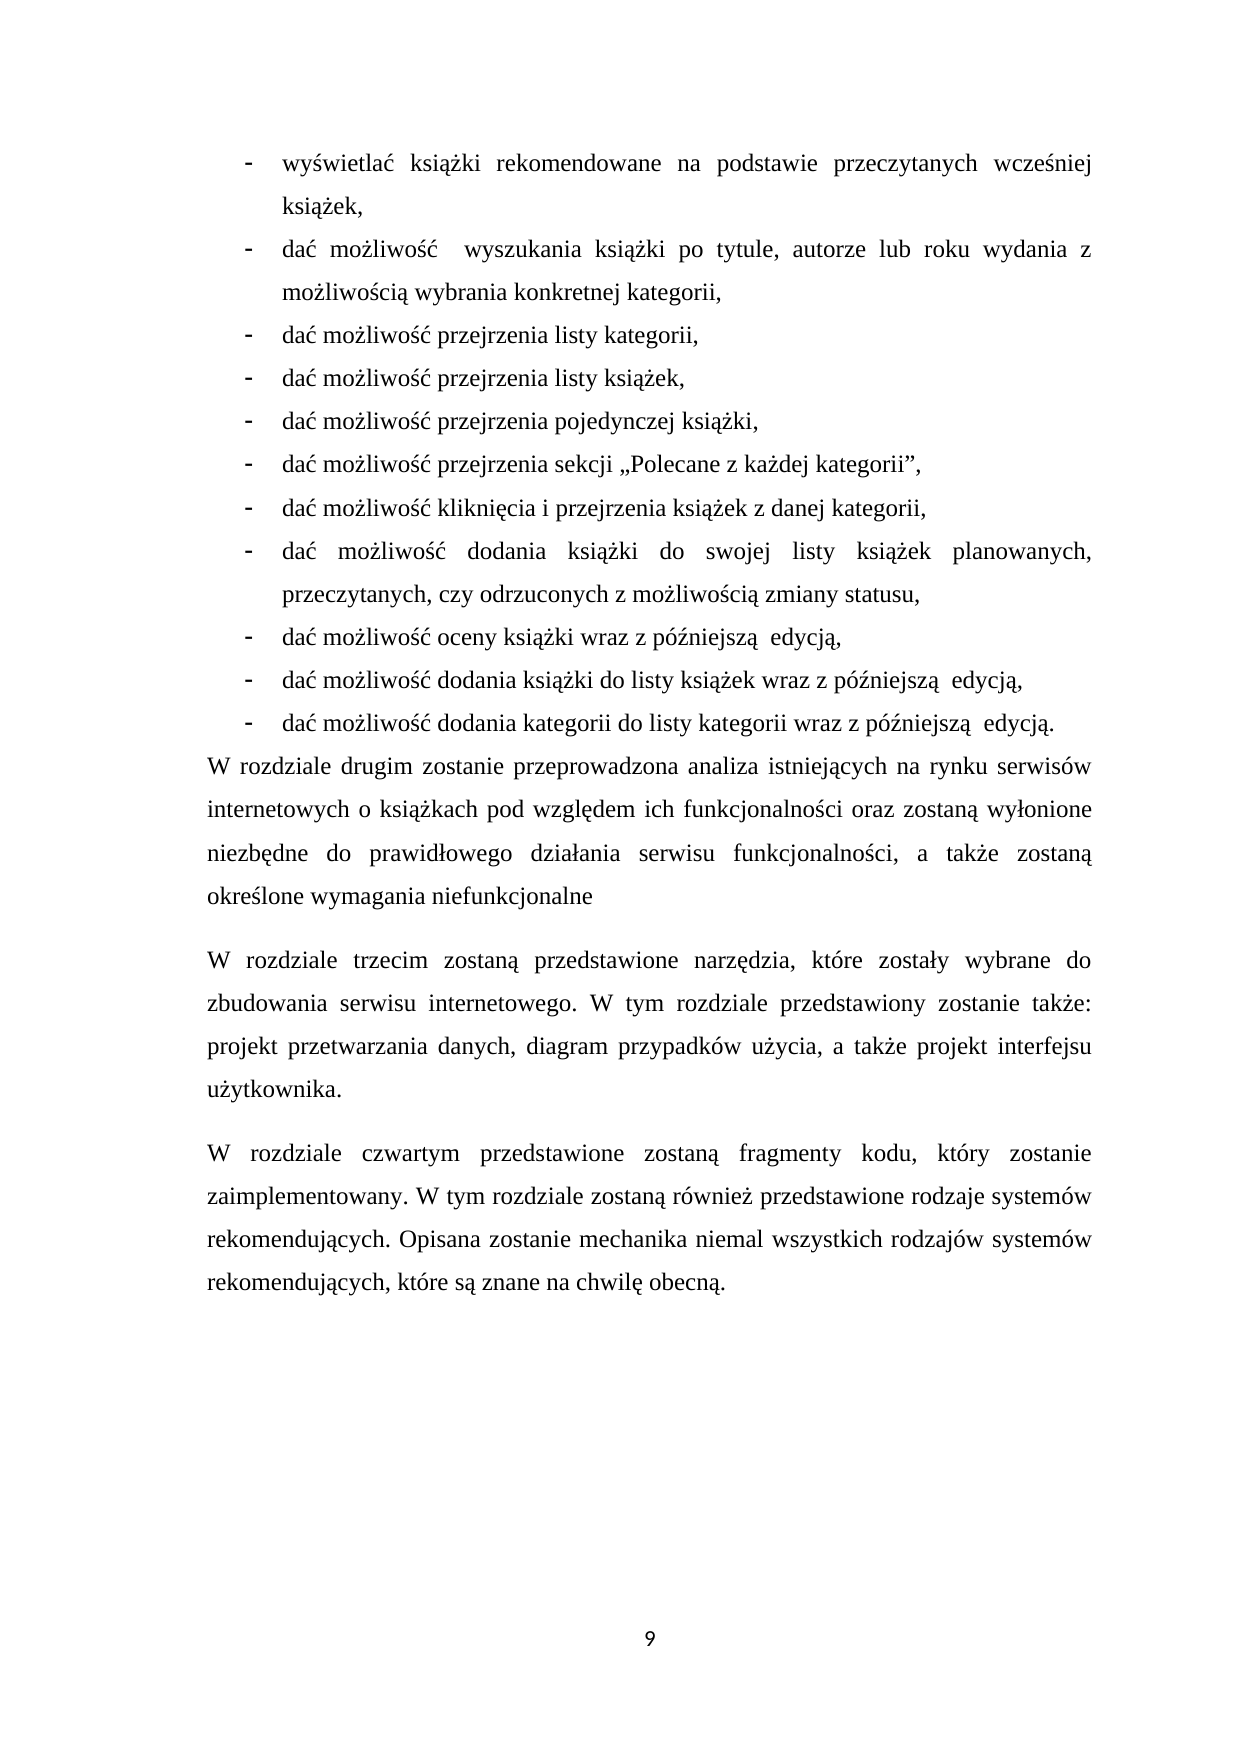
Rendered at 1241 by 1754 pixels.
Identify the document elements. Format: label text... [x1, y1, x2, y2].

text W rozdziale drugim zostanie przeprowadzona analiza istniejących na rynku serwisów internetowych o książkach pod względem ich funkcjonalności oraz zostaną wyłonione niezbędne do prawidłowego działania serwisu funkcjonalności, a także zostaną określone wymagania niefunkcjonalne [207, 751, 1092, 909]
list dać możliwość dodania książki do swojej listy książek planowanych, przeczytanych, czy odrzuconych z możliwością zmiany statusu, [244, 536, 1092, 608]
list wyświetlać książki rekomendowane na podstawie przeczytanych wcześniej książek, [244, 148, 1092, 219]
list dać możliwość dodania książki do listy książek wraz z późniejszą edycją, [244, 665, 1092, 694]
list dać możliwość przejrzenia sekcji „Polecane z każdej kategorii”, [244, 449, 1092, 478]
text W rozdziale czwartym przedstawione zostaną fragmenty kodu, który zostanie zaimplementowany. W tym rozdziale zostaną również przedstawione rodzaje systemów rekomendujących. Opisana zostanie mechanika niemal wszystkich rodzajów systemów rekomendujących, które są znane na chwilę obecną. [207, 1138, 1092, 1296]
text W rozdziale trzecim zostaną przedstawione narzędzia, które zostały wybrane do zbudowania serwisu internetowego. W tym rozdziale przedstawiony zostanie także: projekt przetwarzania danych, diagram przypadków użycia, a także projekt interfejsu użytkownika. [207, 945, 1092, 1103]
list dać możliwość przejrzenia listy kategorii, [244, 320, 1092, 349]
list dać możliwość wyszukania książki po tytule, autorze lub roku wydania z możliwością wybrania konkretnej kategorii, [244, 234, 1092, 306]
list dać możliwość kliknięcia i przejrzenia książek z danej kategorii, [244, 493, 1092, 521]
list dać możliwość dodania kategorii do listy kategorii wraz z późniejszą edycją. [244, 708, 1092, 737]
list dać możliwość przejrzenia listy książek, [244, 363, 1092, 392]
list dać możliwość przejrzenia pojedynczej książki, [244, 406, 1092, 435]
list dać możliwość oceny książki wraz z późniejszą edycją, [244, 622, 1092, 651]
